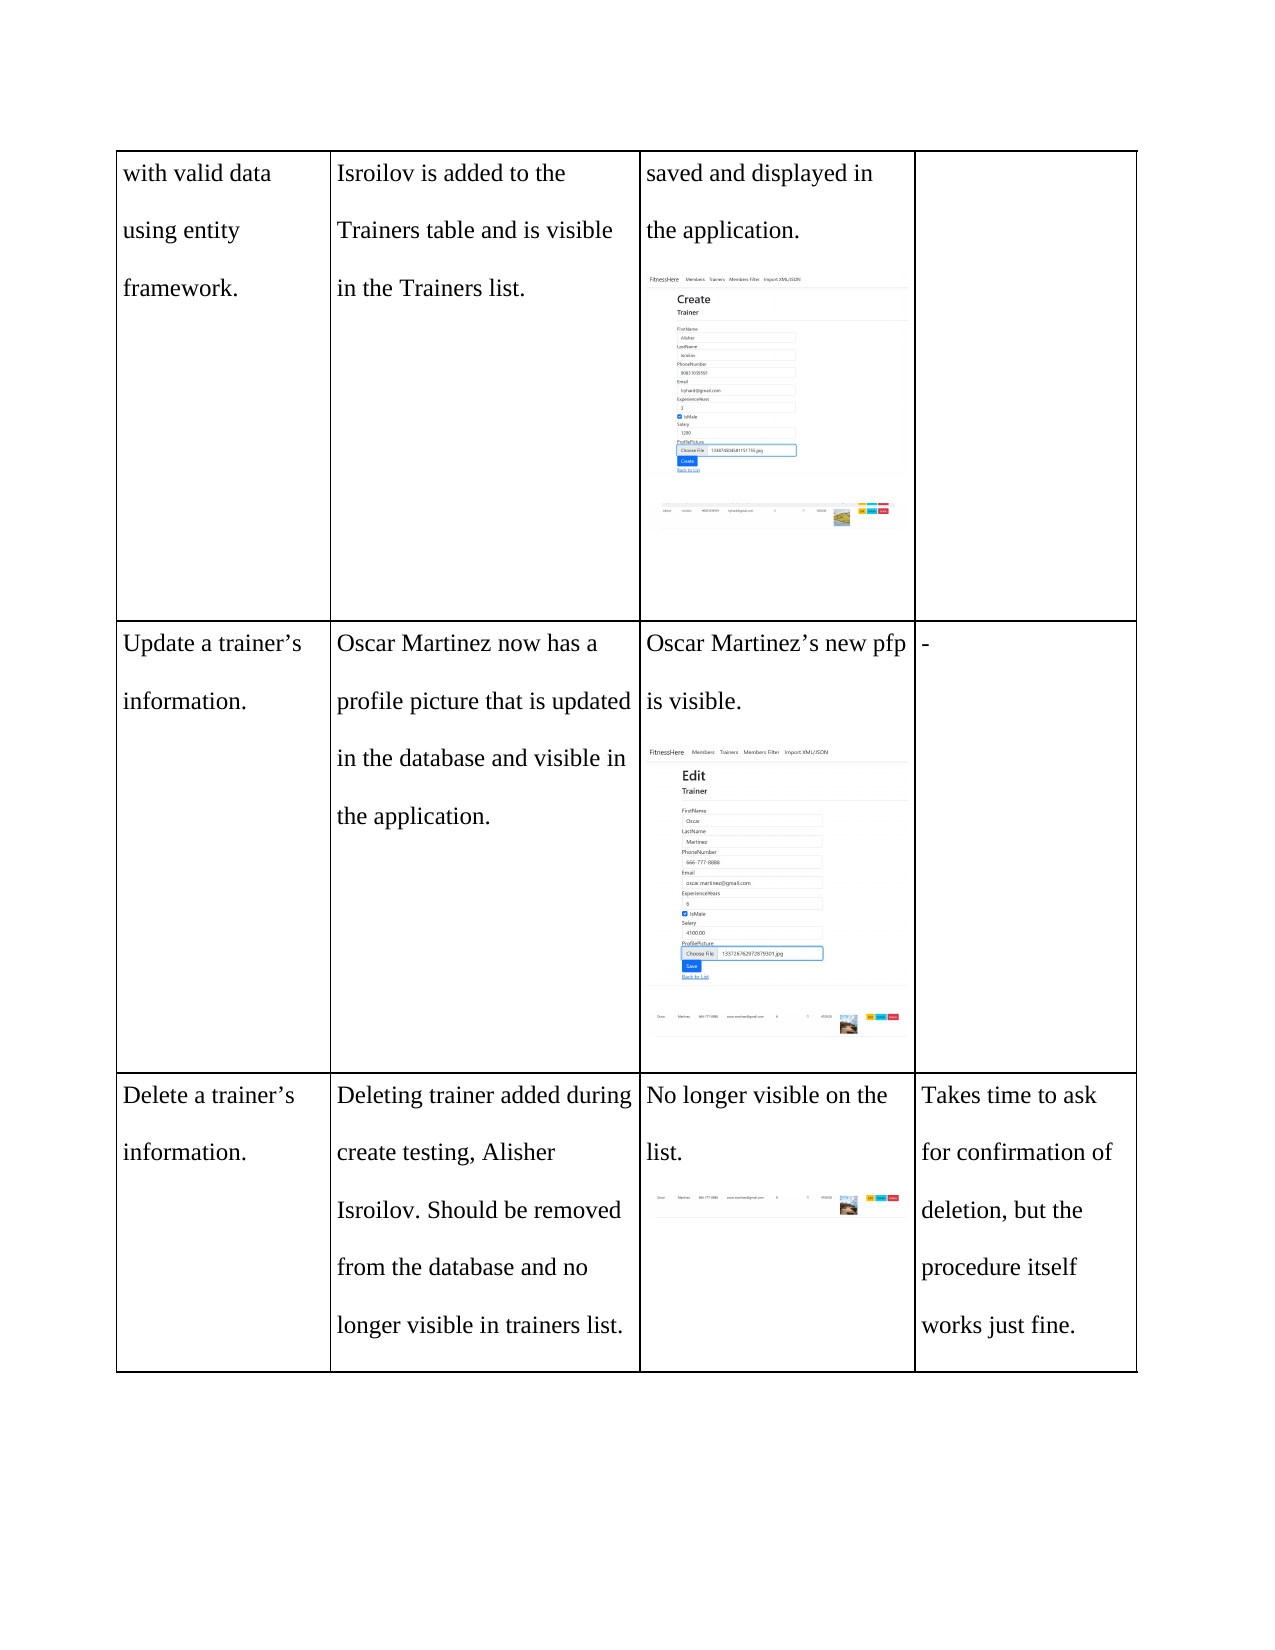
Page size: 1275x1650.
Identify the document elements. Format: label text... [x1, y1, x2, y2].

picture [646, 1195, 909, 1218]
picture [646, 503, 909, 531]
picture [646, 1013, 909, 1037]
table_cell No longer visible on the list. [641, 1074, 914, 1371]
table_cell - [916, 152, 1136, 620]
picture [646, 272, 909, 477]
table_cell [641, 152, 914, 620]
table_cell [331, 152, 639, 620]
table_cell Deleting trainer added during create testing, Alisher Isroilov. Should be removed from the database and no longer visible in trainers list. [331, 1074, 639, 1371]
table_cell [117, 152, 330, 620]
table_cell Update a trainer’s information. [117, 622, 330, 1072]
table_cell Delete a trainer’s information. [117, 1074, 330, 1371]
table_cell Oscar Martinez now has a profile picture that is updated in the database and visible in the application. [331, 622, 639, 1072]
picture [646, 743, 909, 987]
table_cell Takes time to ask for confirmation of deletion, but the procedure itself works just fine. [916, 1074, 1136, 1371]
table_cell - [916, 622, 1136, 1072]
table_cell Oscar Martinez’s new pfp is visible. [641, 622, 914, 1072]
